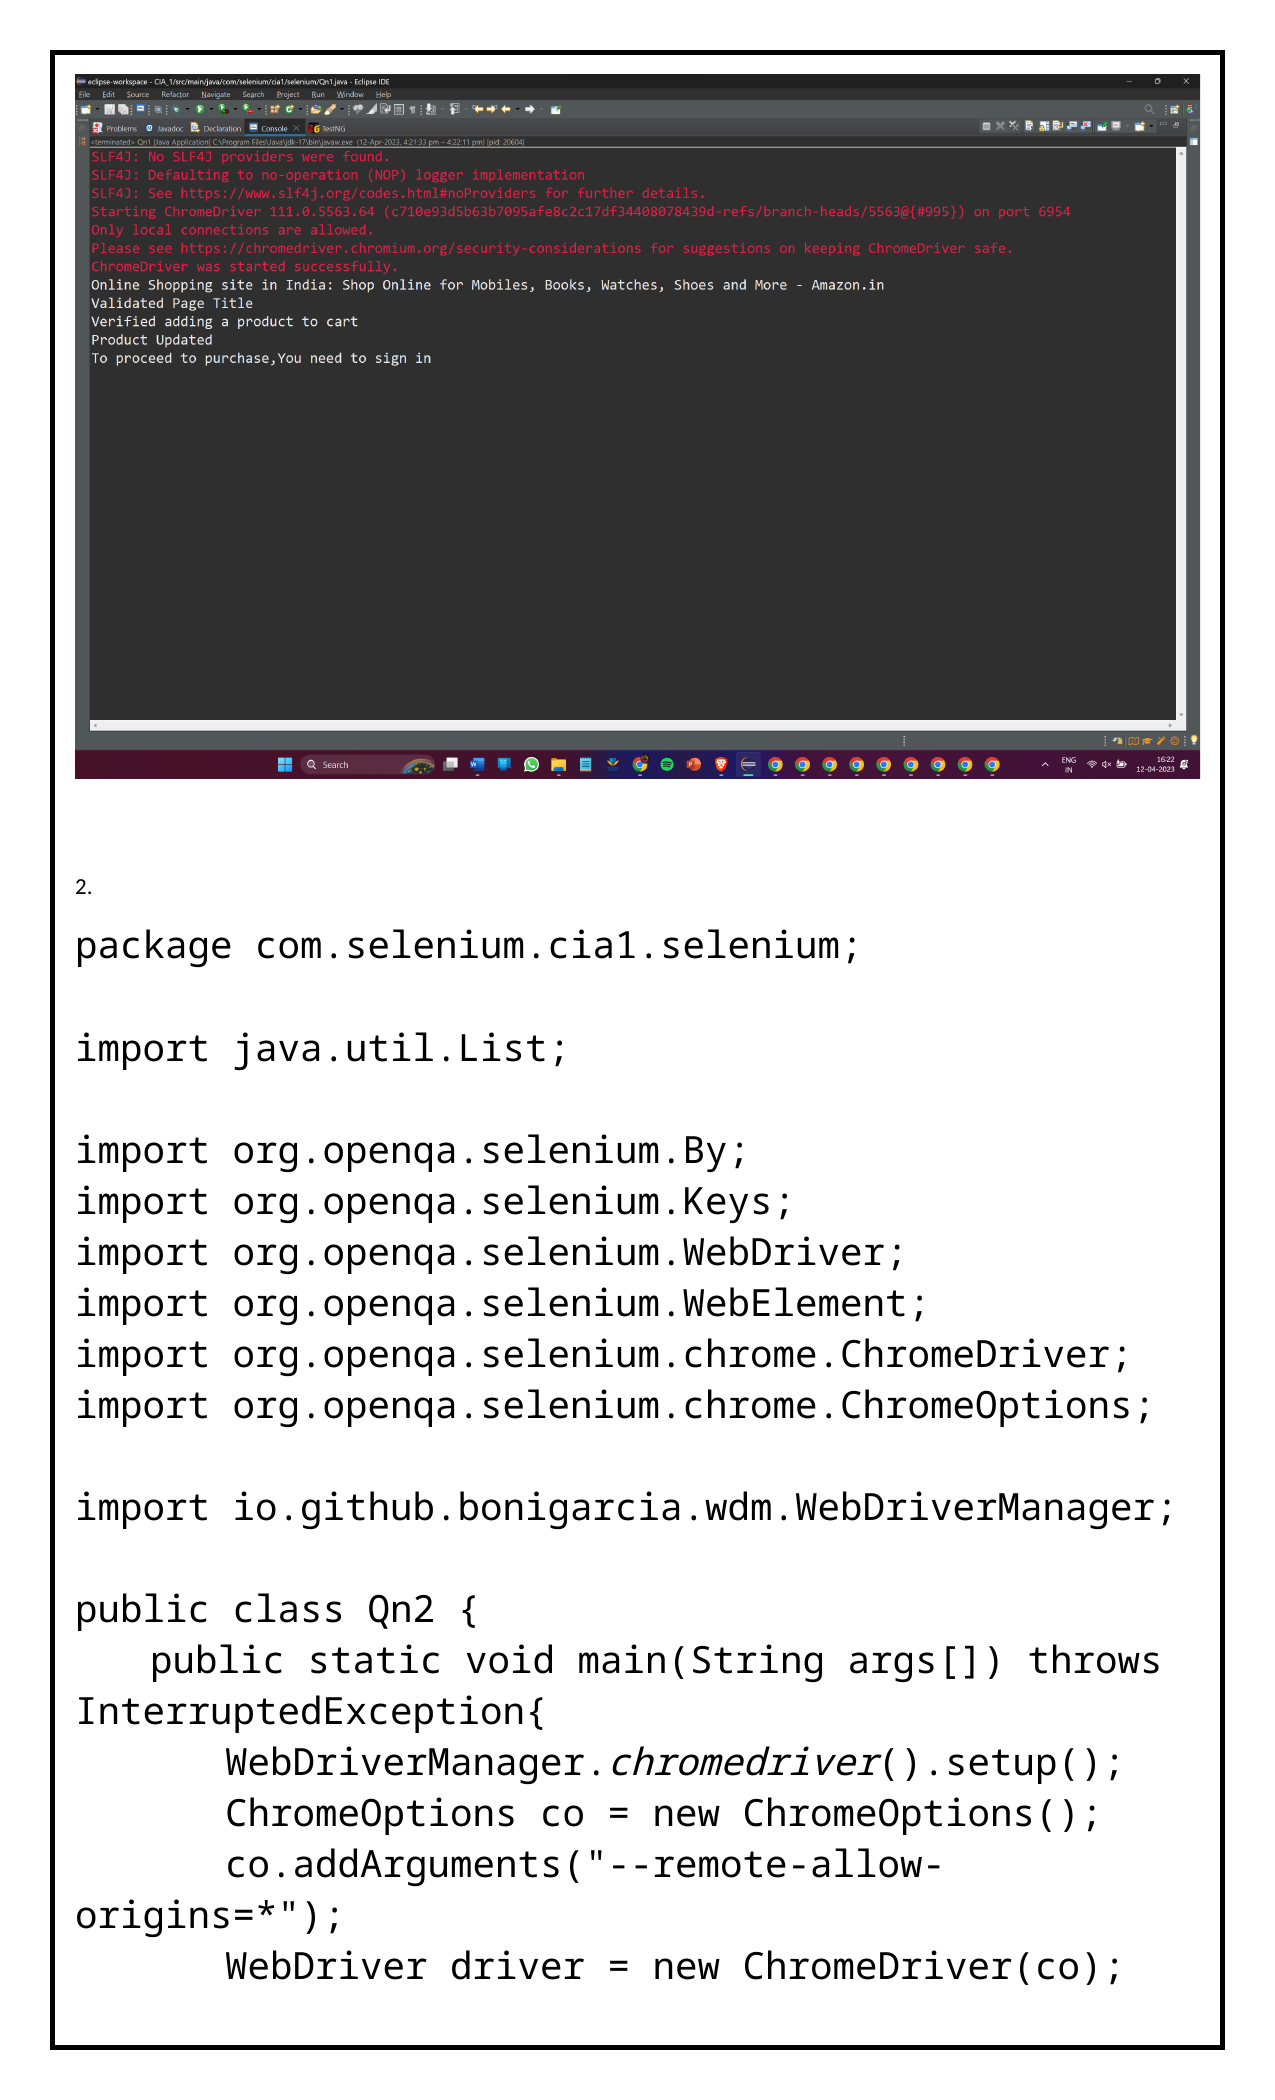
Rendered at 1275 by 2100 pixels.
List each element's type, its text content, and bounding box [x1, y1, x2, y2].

text WebDriverManager.chromedriver().setup(); [75, 1735, 1200, 1786]
text import org.openqa.selenium.WebElement; [75, 1276, 1200, 1327]
picture [75, 74, 1200, 779]
text co.addArguments("--remote-allow-origins=*"); [75, 1837, 1200, 1939]
text import org.openqa.selenium.By; [75, 1123, 1200, 1174]
text package com.selenium.cia1.selenium; [75, 919, 1200, 970]
text import java.util.List; [75, 1021, 1200, 1072]
text public static void main(String args[]) throws InterruptedException{ [75, 1633, 1200, 1735]
text WebDriver driver = new ChromeDriver(co); [75, 1939, 1200, 1991]
text public class Qn2 { [75, 1582, 1200, 1633]
text import io.github.bonigarcia.wdm.WebDriverManager; [75, 1480, 1200, 1531]
text import org.openqa.selenium.chrome.ChromeOptions; [75, 1378, 1200, 1429]
text import org.openqa.selenium.Keys; [75, 1174, 1200, 1225]
text 2. [75, 872, 1200, 900]
text import org.openqa.selenium.chrome.ChromeDriver; [75, 1327, 1200, 1378]
text ChromeOptions co = new ChromeOptions(); [75, 1786, 1200, 1837]
text import org.openqa.selenium.WebDriver; [75, 1225, 1200, 1276]
